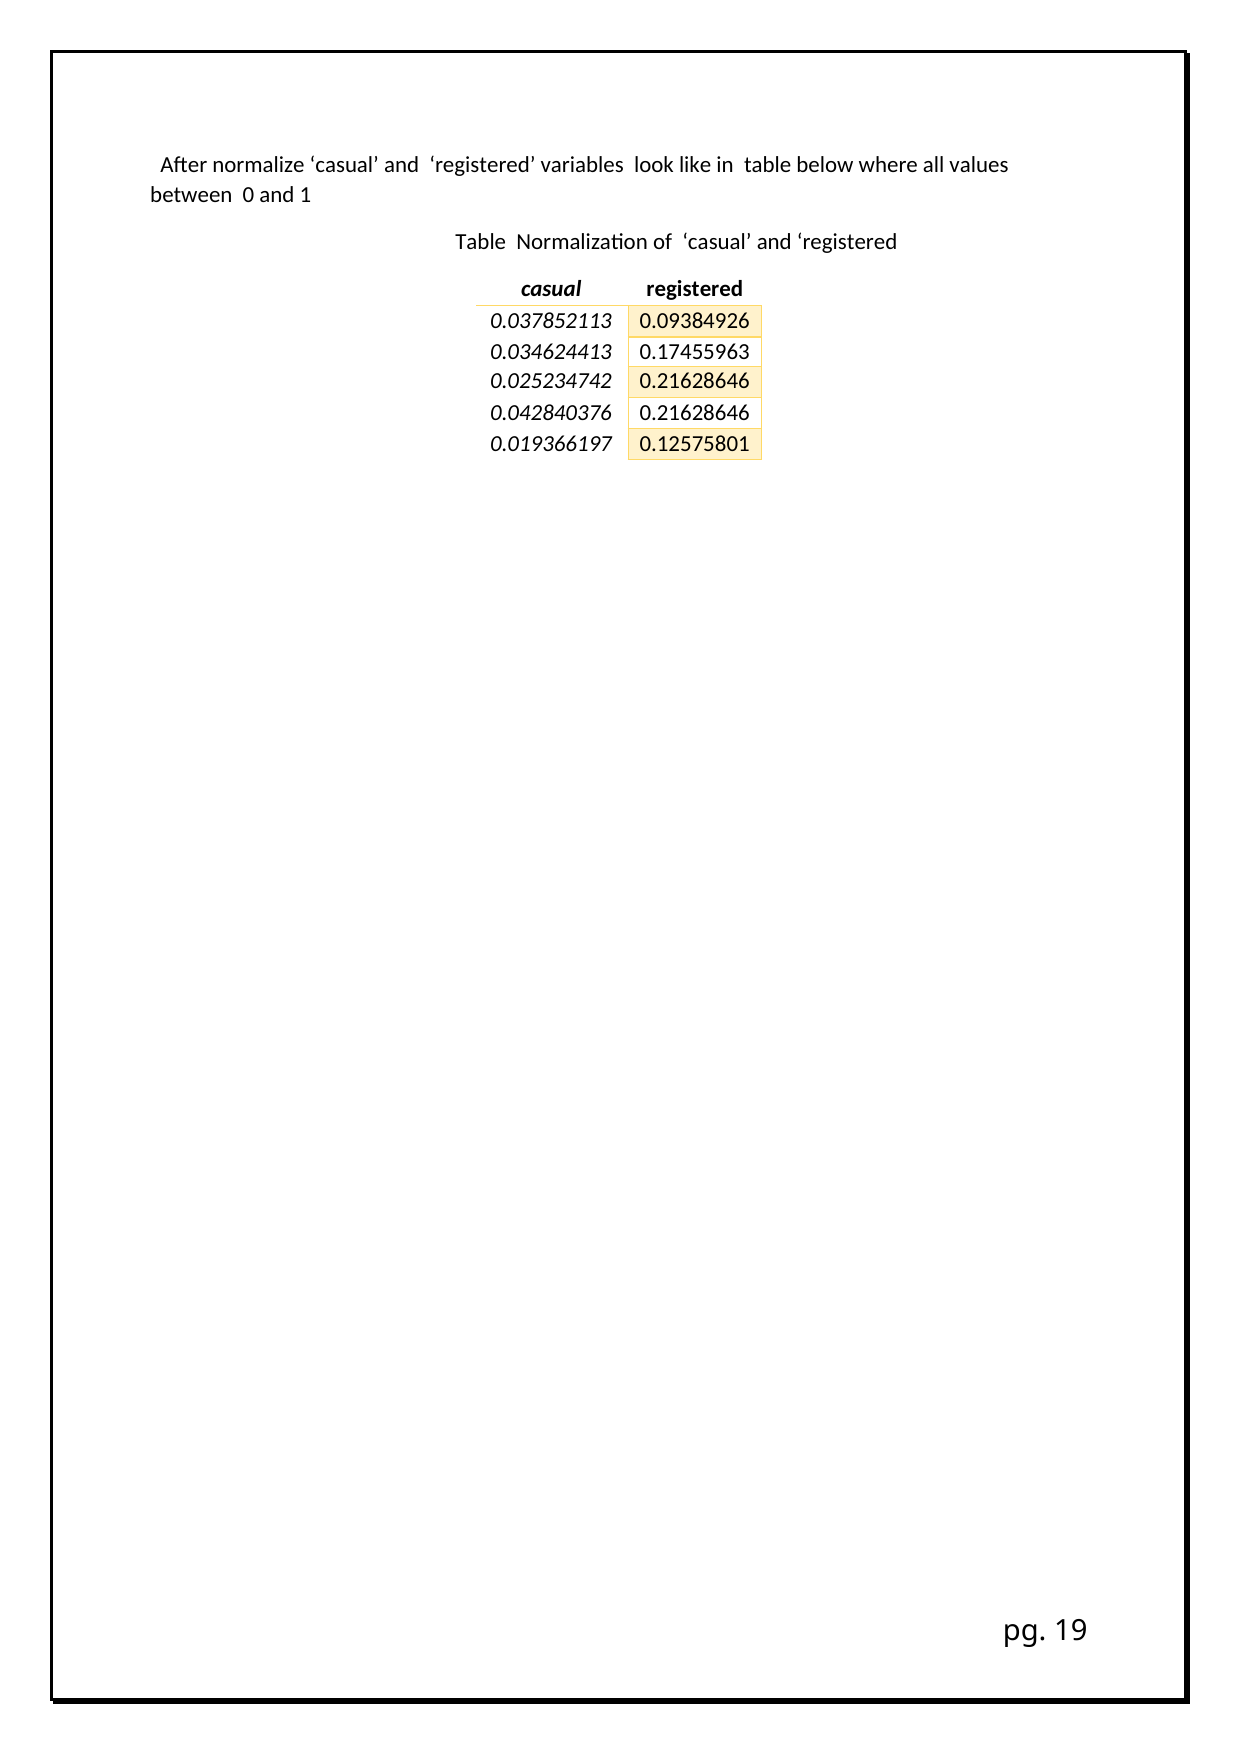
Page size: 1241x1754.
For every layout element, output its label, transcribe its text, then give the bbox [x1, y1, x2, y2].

table_cell 0.025234742 [476, 366, 628, 397]
table_cell 0.042840376 [476, 397, 628, 428]
table_header casual [476, 274, 628, 305]
table_cell 0.037852113 [476, 306, 628, 336]
table_cell 0.17455963 [629, 338, 761, 366]
table_header registered [628, 274, 761, 305]
table_cell 0.019366197 [476, 428, 628, 459]
table_cell 0.21628646 [629, 367, 761, 397]
table_cell 0.034624413 [476, 336, 628, 366]
text After normalize ‘casual’ and ‘registered’ variables look like in table below where all values between 0 and 1 [150, 150, 1087, 208]
text Table Normalization of ‘casual’ and ‘registered [450, 227, 1087, 255]
table_cell 0.09384926 [629, 306, 761, 336]
table_cell 0.21628646 [629, 398, 761, 428]
table_cell 0.12575801 [629, 429, 761, 459]
